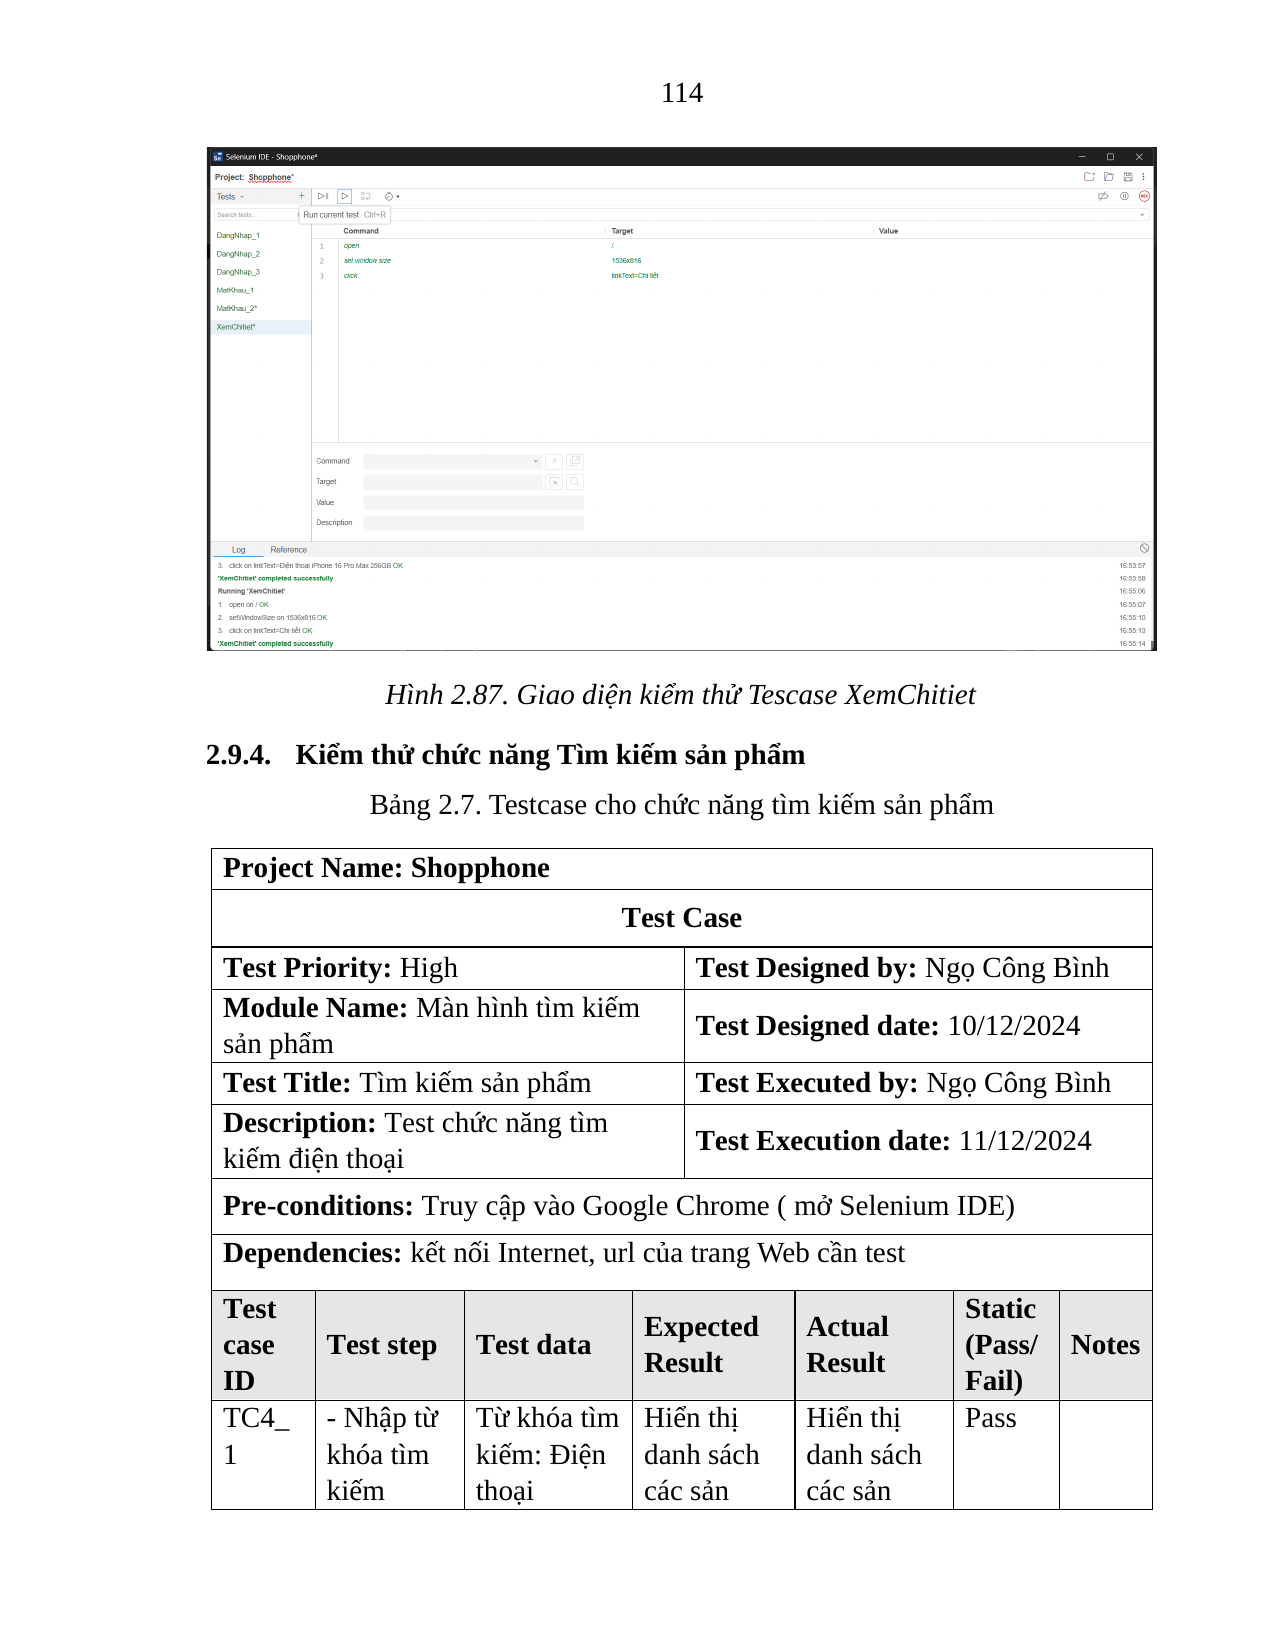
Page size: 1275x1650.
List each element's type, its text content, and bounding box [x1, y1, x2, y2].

table_cell Pre-conditions: Truy cập vào Google Chrome ( mở Selenium IDE) [212, 1179, 1152, 1234]
table_cell Test step [316, 1291, 464, 1399]
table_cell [633, 1401, 794, 1509]
table_cell Notes [1060, 1291, 1152, 1399]
text Hình 2.87. Giao diện kiểm thử Tescase XemChitiet [207, 677, 1157, 710]
table_cell Dependencies: kết nối Internet, url của trang Web cần test [212, 1235, 1152, 1290]
table_cell Test data [465, 1291, 632, 1399]
table_cell [1060, 1401, 1152, 1509]
table_cell Static (Pass/ Fail) [954, 1291, 1059, 1399]
table_cell Test Priority: High [212, 948, 684, 989]
table_cell Test Execution date: 11/12/2024 [685, 1105, 1152, 1178]
table_cell Actual Result [796, 1291, 953, 1399]
table_cell Test case ID [212, 1291, 315, 1399]
table_cell Expected Result [633, 1291, 794, 1399]
text Bảng 2.7. Testcase cho chức năng tìm kiếm sản phẩm [207, 787, 1157, 821]
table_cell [796, 1401, 953, 1509]
table_cell TC4_1 [212, 1401, 315, 1509]
picture [206, 147, 1157, 651]
table_cell Test Title: Tìm kiếm sản phẩm [212, 1063, 684, 1104]
table_cell Test Executed by: Ngọ Công Bình [685, 1063, 1152, 1104]
table_cell Pass [954, 1401, 1059, 1509]
table_cell Description: Test chức năng tìm kiếm điện thoại [212, 1105, 684, 1178]
subtitle Kiểm thử chức năng Tìm kiếm sản phẩm [206, 737, 1157, 771]
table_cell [465, 1401, 632, 1509]
table_cell Test Case [212, 890, 1152, 946]
table_cell Module Name: Màn hình tìm kiếm sản phẩm [212, 990, 684, 1062]
table_cell Test Designed date: 10/12/2024 [685, 990, 1152, 1062]
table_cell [316, 1401, 464, 1509]
table_header Project Name: Shopphone [212, 849, 1152, 888]
table_cell Test Designed by: Ngọ Công Bình [685, 948, 1152, 989]
